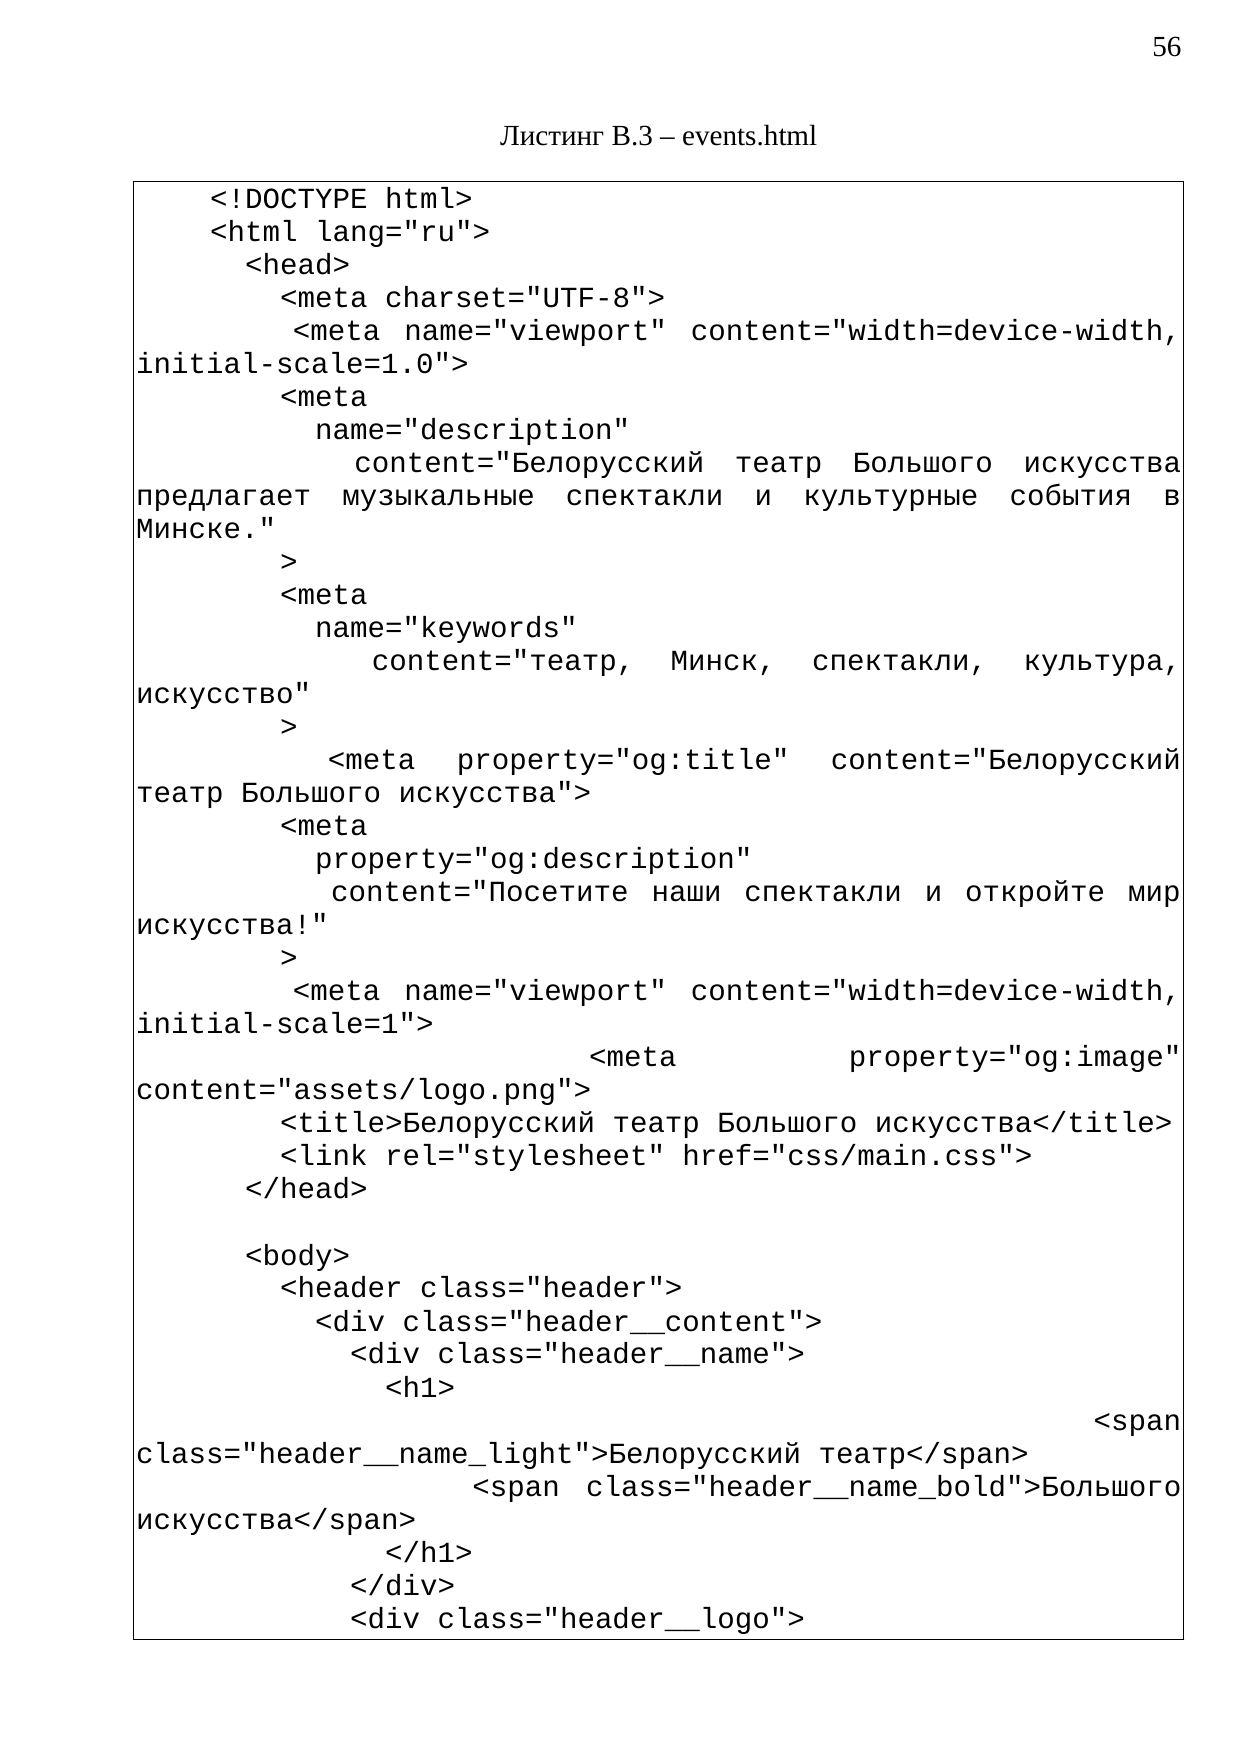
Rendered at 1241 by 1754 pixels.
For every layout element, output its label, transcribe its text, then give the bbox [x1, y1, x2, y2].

text <meta name="viewport" content="width=device-width, initial-scale=1.0"> [136, 316, 1181, 382]
text <div class="header__name"> [136, 1340, 1181, 1373]
text <h1> [136, 1373, 1181, 1406]
text </div> [136, 1571, 1181, 1601]
text <header class="header"> [136, 1274, 1181, 1307]
text name="description" [136, 415, 1181, 448]
text </head> [136, 1174, 1181, 1208]
text <meta [136, 382, 1181, 415]
text <meta [136, 580, 1181, 613]
text <meta [136, 811, 1181, 844]
text content="Белорусский театр Большого искусства предлагает музыкальные спектакли и культурные события в Минске." [136, 448, 1181, 547]
text <span class="header__name_light">Белорусский театр</span> [136, 1406, 1181, 1472]
text property="og:description" [136, 844, 1181, 877]
text <body> [136, 1241, 1181, 1274]
text <meta charset="UTF-8"> [136, 283, 1181, 316]
text <head> [136, 250, 1181, 283]
text content="театр, Минск, спектакли, культура, искусство" [136, 646, 1181, 712]
text Листинг В.3 – events.html [136, 118, 1181, 152]
text <meta name="viewport" content="width=device-width, initial-scale=1"> [136, 976, 1181, 1042]
text > [136, 712, 1181, 745]
text <meta property="og:title" content="Белорусский театр Большого искусства"> [136, 745, 1181, 811]
text <!DOCTYPE html> [134, 182, 1183, 217]
text > [136, 943, 1181, 976]
text <title>Белорусский театр Большого искусства</title> [136, 1108, 1181, 1142]
text <meta property="og:image" content="assets/logo.png"> [136, 1042, 1181, 1108]
text <link rel="stylesheet" href="css/main.css"> [136, 1142, 1181, 1174]
text <div class="header__logo"> [134, 1601, 1183, 1639]
text name="keywords" [136, 613, 1181, 646]
text <div class="header__content"> [136, 1307, 1181, 1340]
text <html lang="ru"> [136, 217, 1181, 250]
text > [136, 547, 1181, 580]
text <span class="header__name_bold">Большого искусства</span> [136, 1472, 1181, 1538]
text content="Посетите наши спектакли и откройте мир искусства!" [136, 877, 1181, 943]
text </h1> [136, 1538, 1181, 1571]
